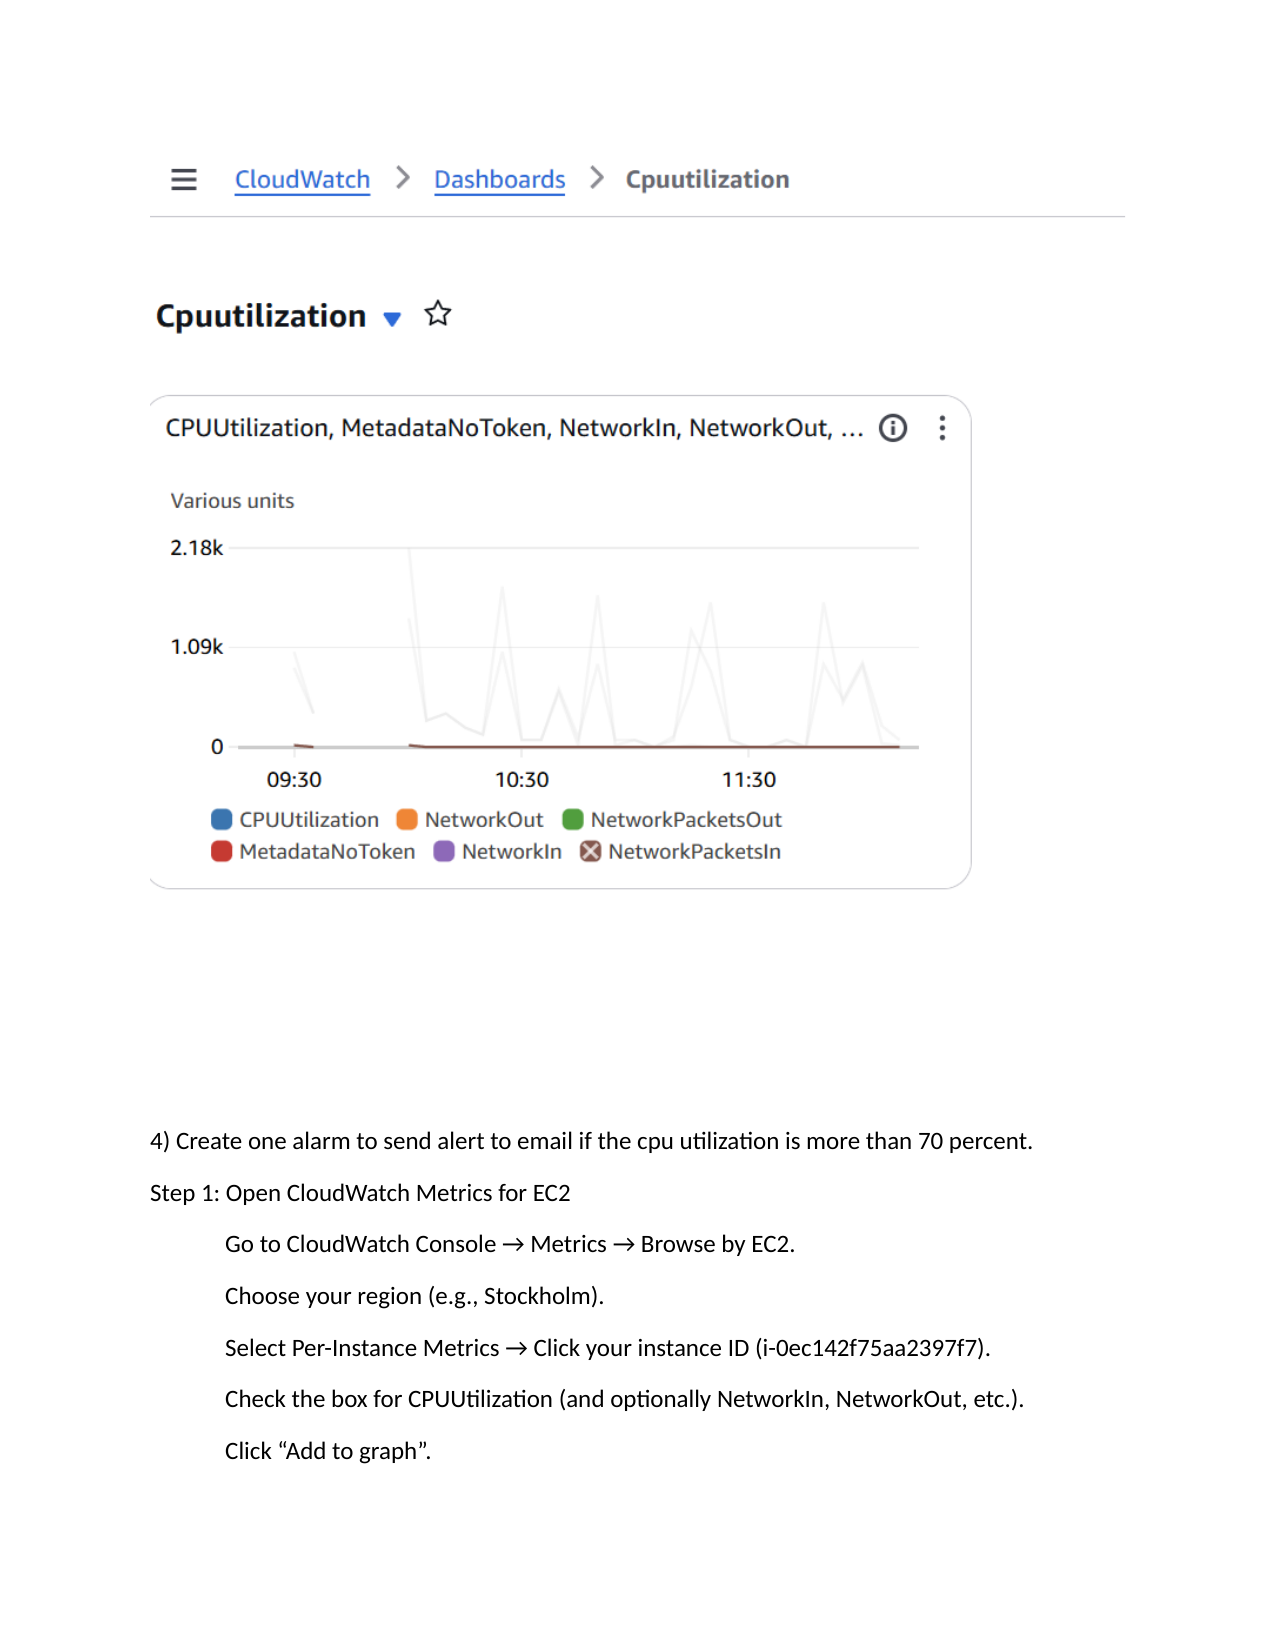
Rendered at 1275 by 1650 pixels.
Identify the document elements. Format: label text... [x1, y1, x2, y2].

text Click “Add to graph”. [225, 1435, 1125, 1466]
text Choose your region (e.g., Stockholm). [225, 1280, 1125, 1311]
text 4) Create one alarm to send alert to email if the cpu utilization is more than 70 percent. [150, 1125, 1125, 1156]
picture [150, 150, 1125, 1053]
text Select Per-Instance Metrics → Click your instance ID (i-0ec142f75aa2397f7). [225, 1332, 1125, 1362]
text Check the box for CPUUtilization (and optionally NetworkIn, NetworkOut, etc.). [225, 1383, 1125, 1414]
text Go to CloudWatch Console → Metrics → Browse by EC2. [225, 1228, 1125, 1259]
text Step 1: Open CloudWatch Metrics for EC2 [150, 1177, 1125, 1207]
